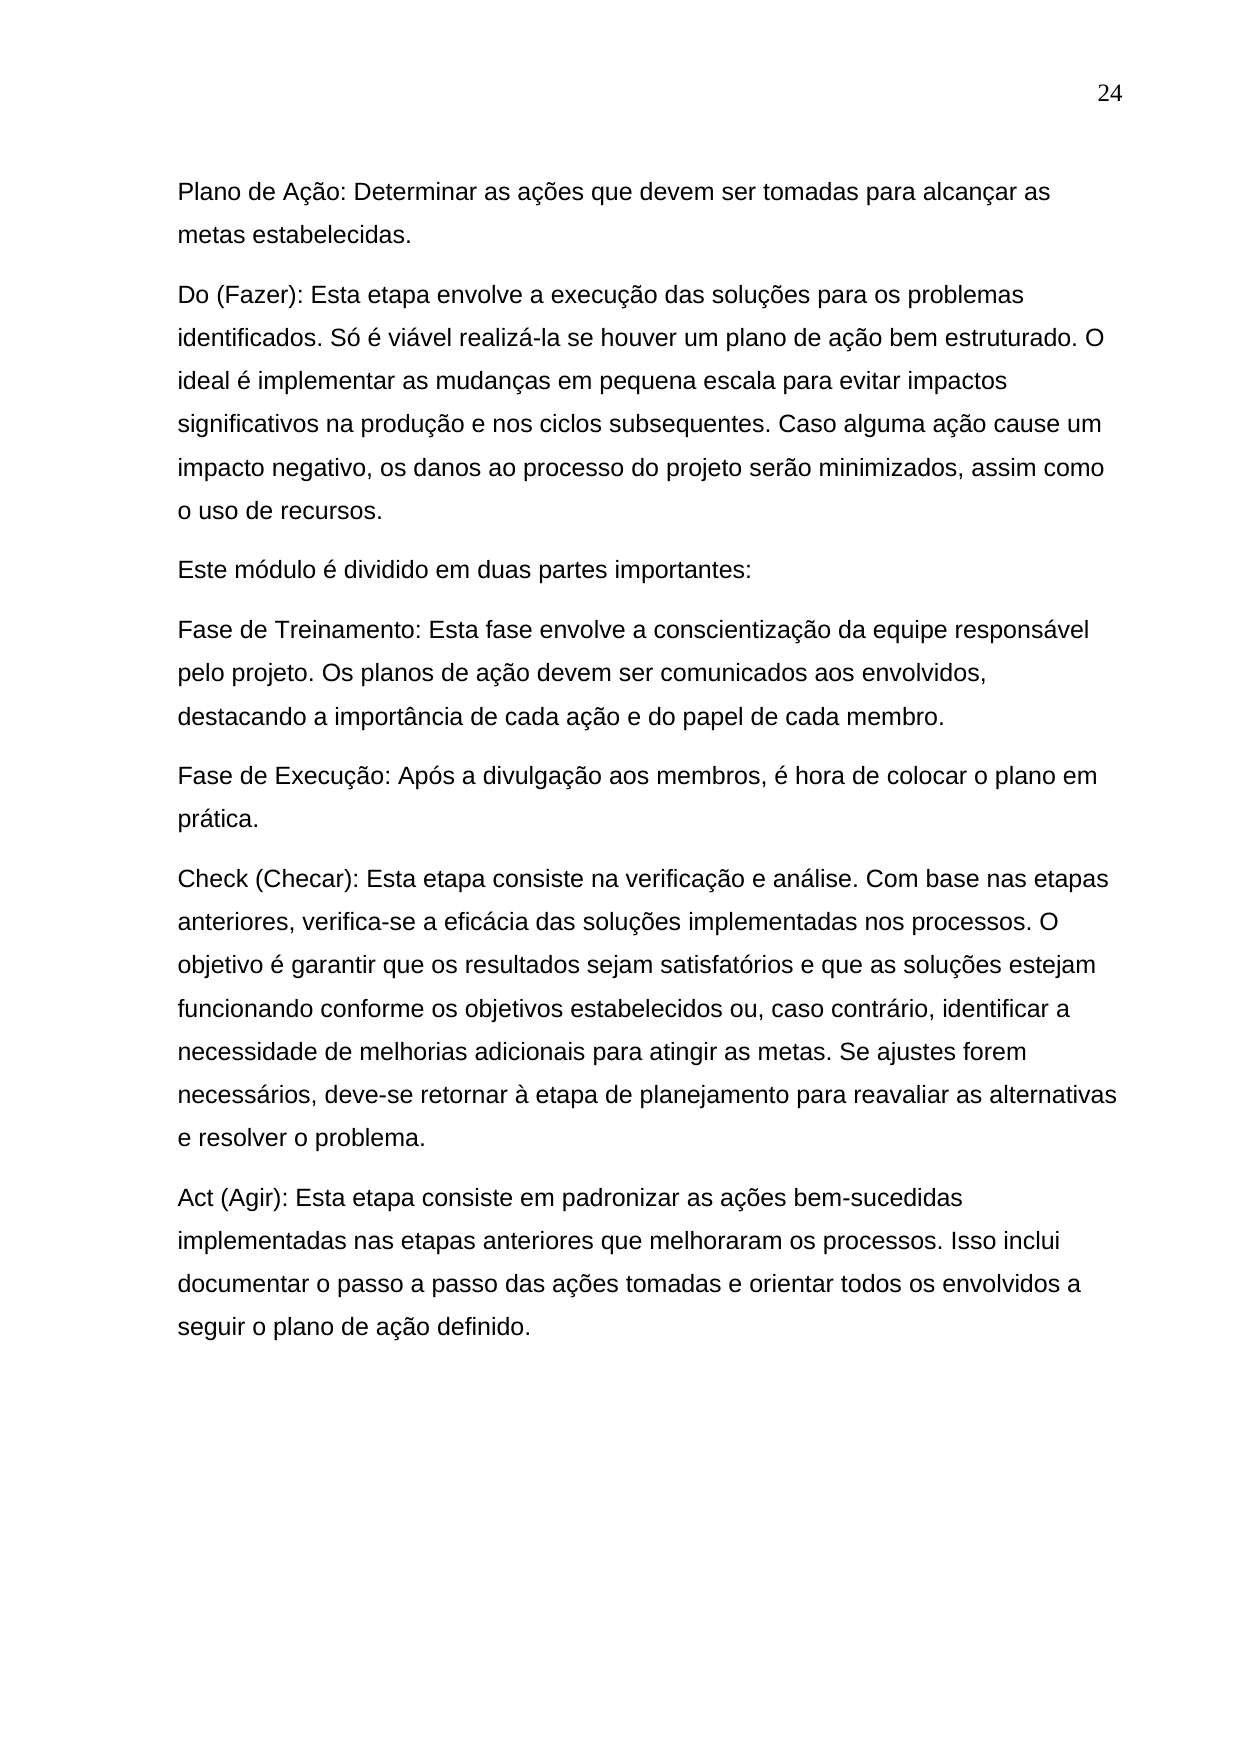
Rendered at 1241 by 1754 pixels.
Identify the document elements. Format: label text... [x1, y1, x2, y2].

text Fase de Treinamento: Esta fase envolve a conscientização da equipe responsável pelo projeto. Os planos de ação devem ser comunicados aos envolvidos, destacando a importância de cada ação e do papel de cada membro. [177, 615, 1122, 730]
text Check (Checar): Esta etapa consiste na verificação e análise. Com base nas etapas anteriores, verifica-se a eficácia das soluções implementadas nos processos. O objetivo é garantir que os resultados sejam satisfatórios e que as soluções estejam funcionando conforme os objetivos estabelecidos ou, caso contrário, identificar a necessidade de melhorias adicionais para atingir as metas. Se ajustes forem necessários, deve-se retornar à etapa de planejamento para reavaliar as alternativas e resolver o problema. [177, 864, 1122, 1152]
text Plano de Ação: Determinar as ações que devem ser tomadas para alcançar as metas estabelecidas. [177, 177, 1122, 249]
text Do (Fazer): Esta etapa envolve a execução das soluções para os problemas identificados. Só é viável realizá-la se houver um plano de ação bem estruturado. O ideal é implementar as mudanças em pequena escala para evitar impactos significativos na produção e nos ciclos subsequentes. Caso alguma ação cause um impacto negativo, os danos ao processo do projeto serão minimizados, assim como o uso de recursos. [177, 280, 1122, 524]
text Fase de Execução: Após a divulgação aos membros, é hora de colocar o plano em prática. [177, 761, 1122, 833]
text Este módulo é dividido em duas partes importantes: [177, 556, 1122, 584]
text Act (Agir): Esta etapa consiste em padronizar as ações bem-sucedidas implementadas nas etapas anteriores que melhoraram os processos. Isso inclui documentar o passo a passo das ações tomadas e orientar todos os envolvidos a seguir o plano de ação definido. [177, 1183, 1122, 1341]
